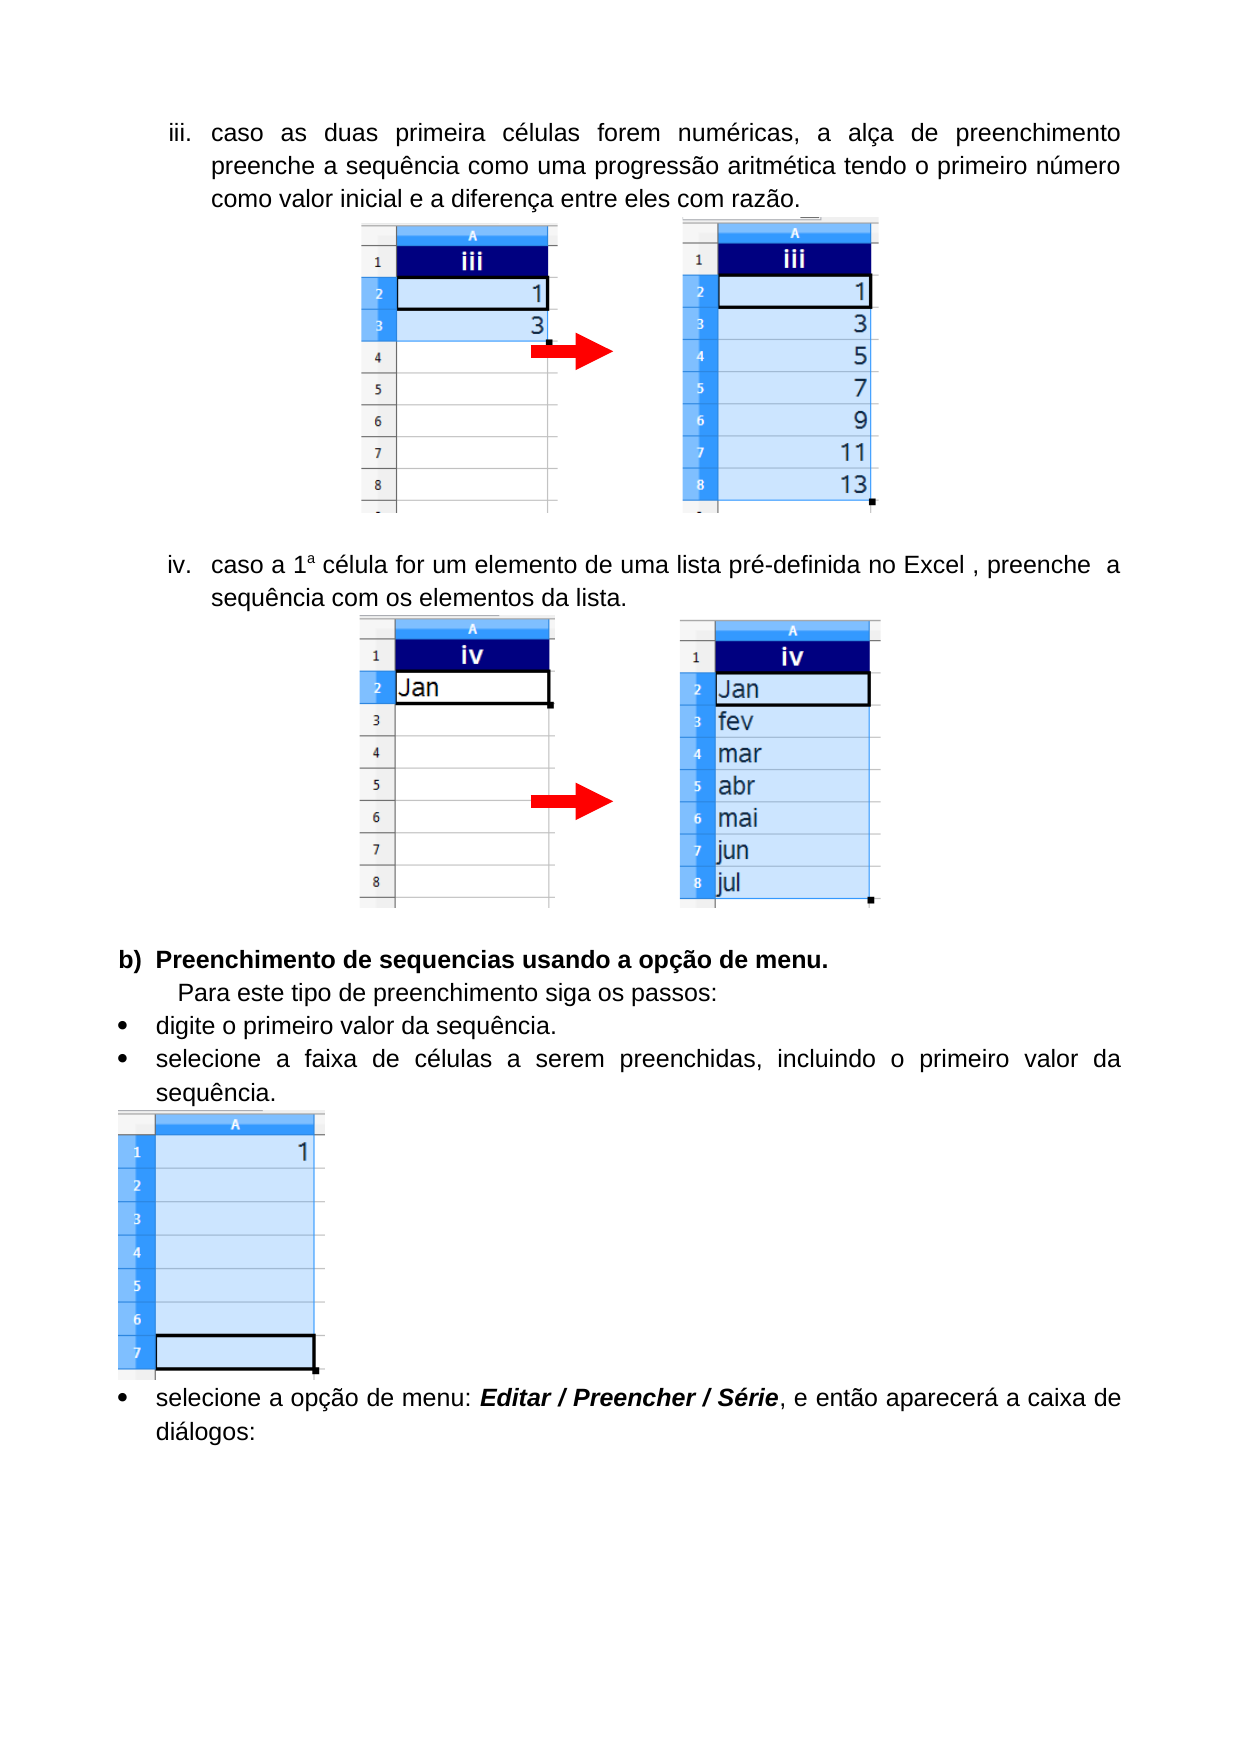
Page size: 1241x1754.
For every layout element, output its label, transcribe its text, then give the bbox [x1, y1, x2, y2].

picture [682, 217, 879, 513]
list caso a 1a célula for um elemento de uma lista pré-definida no Excel , preenche a sequência com os elementos da lista. [192, 550, 1122, 611]
list caso as duas primeira células forem numéricas, a alça de preenchimento preenche a sequência como uma progressão aritmética tendo o primeiro número como valor inicial e a diferença entre eles com razão. [192, 118, 1122, 213]
list digite o primeiro valor da sequência. [118, 1011, 1122, 1040]
text Para este tipo de preenchimento siga os passos: [118, 978, 1122, 1007]
picture [118, 1110, 325, 1380]
list selecione a faixa de células a serem preenchidas, incluindo o primeiro valor da sequência. [118, 1044, 1122, 1106]
picture [361, 223, 558, 513]
list Preenchimento de sequencias usando a opção de menu. [118, 945, 1122, 974]
picture [679, 619, 881, 908]
picture [359, 615, 555, 908]
list selecione a opção de menu: Editar / Preencher / Série, e então aparecerá a caixa de diálogos: [118, 1383, 1122, 1445]
